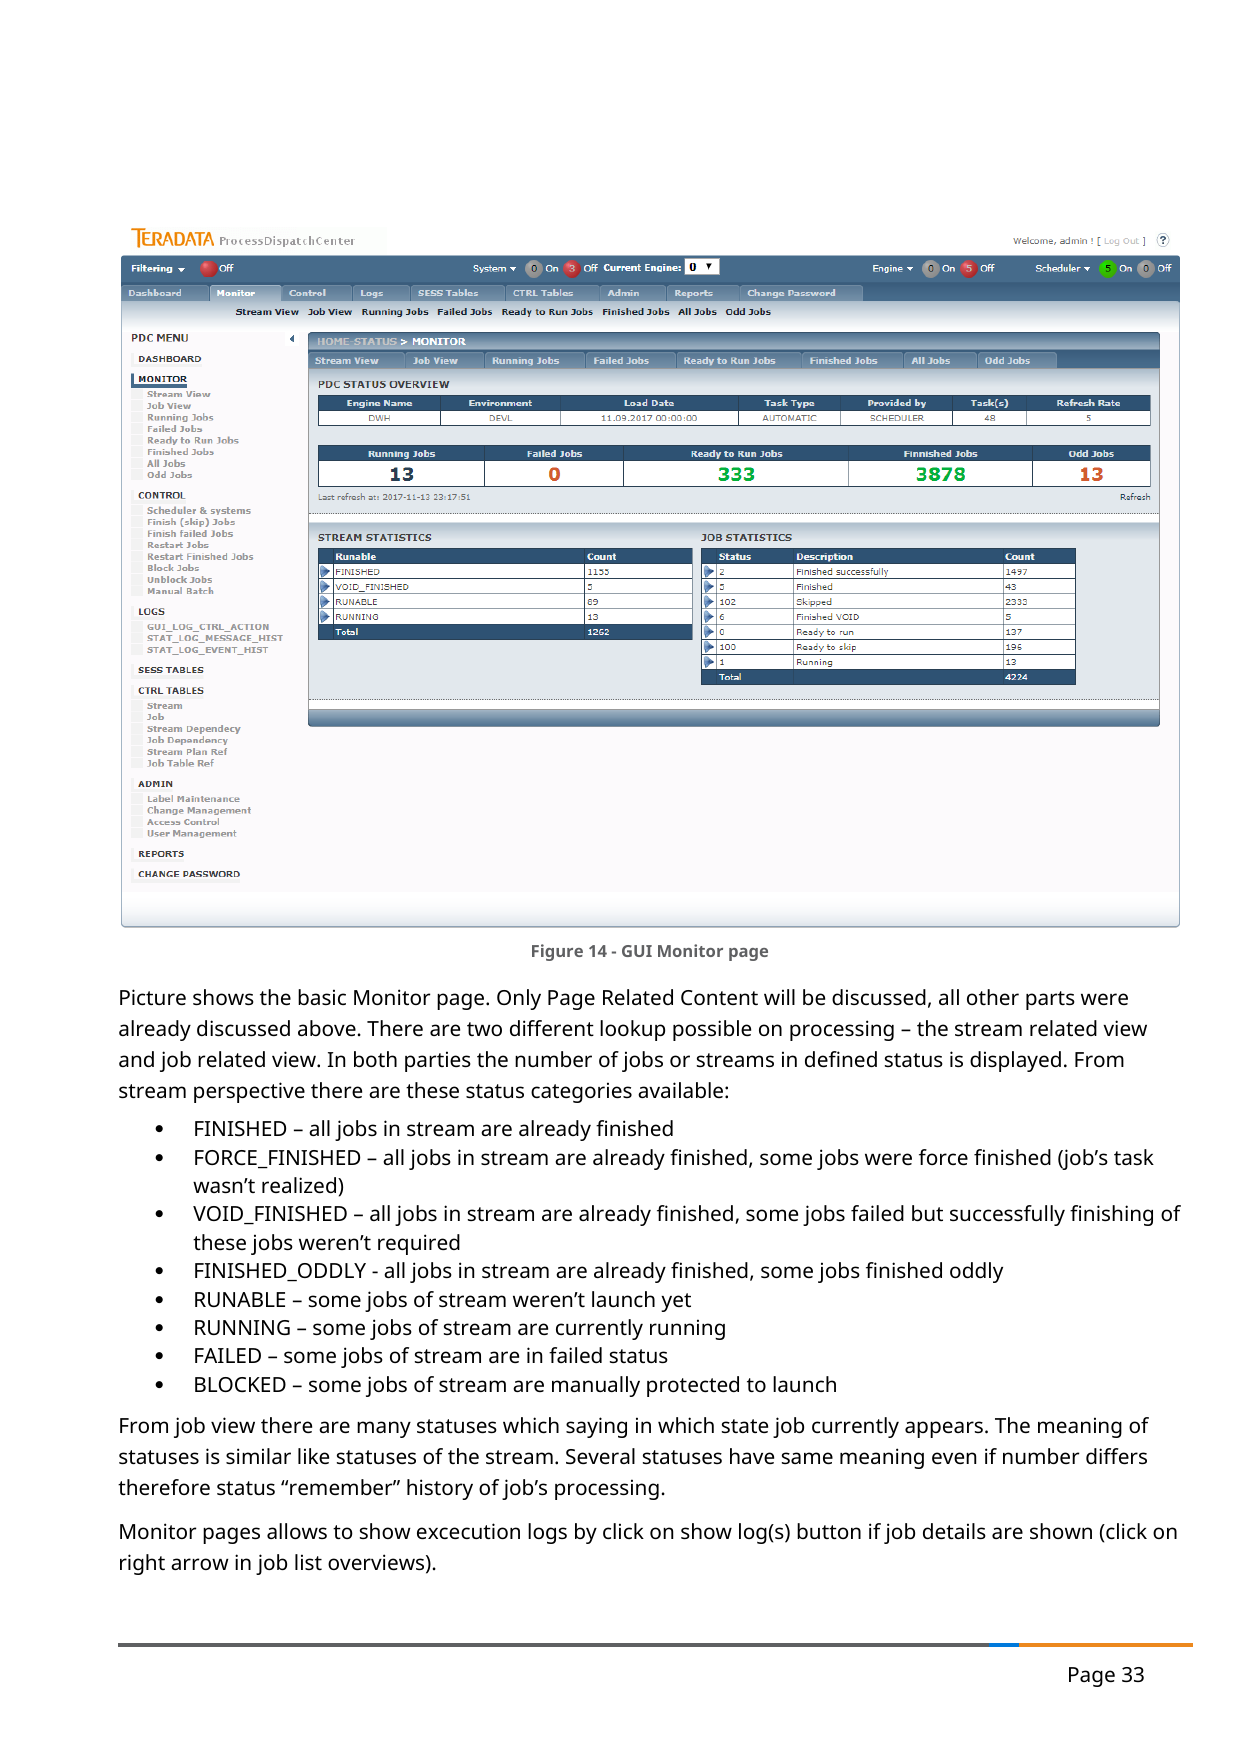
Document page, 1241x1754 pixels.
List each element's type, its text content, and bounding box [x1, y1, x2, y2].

text Figure 14 - GUI Monitor page [118, 939, 1181, 962]
text From job view there are many statuses which saying in which state job currently appears. The meaning of statuses is similar like statuses of the stream. Several statuses have same meaning even if number differs therefore status “remember” history of job’s processing. [118, 1411, 1181, 1502]
list FORCE_FINISHED – all jobs in stream are already finished, some jobs were force finished (job’s task wasn’t realized) [156, 1143, 1181, 1199]
list FINISHED – all jobs in stream are already finished [156, 1114, 1181, 1143]
list FAILED – some jobs of stream are in failed status [156, 1342, 1181, 1370]
text Monitor pages allows to show excecution logs by click on show log(s) button if job details are shown (click on right arrow in job list overviews). [118, 1517, 1181, 1577]
list RUNABLE – some jobs of stream weren’t launch yet [156, 1285, 1181, 1313]
list BLOCKED – some jobs of stream are manually protected to launch [156, 1370, 1181, 1398]
text Picture shows the basic Monitor page. Only Page Related Content will be discussed, all other parts were already discussed above. There are two different lookup possible on processing – the stream related view and job related view. In both parties the number of jobs or streams in defined status is displayed. From stream perspective there are these status categories available: [118, 983, 1181, 1105]
list VOID_FINISHED – all jobs in stream are already finished, some jobs failed but successfully finishing of these jobs weren’t required [156, 1199, 1181, 1256]
picture [118, 224, 1182, 931]
list FINISHED_ODDLY - all jobs in stream are already finished, some jobs finished oddly [156, 1256, 1181, 1285]
list RUNNING – some jobs of stream are currently running [156, 1313, 1181, 1342]
